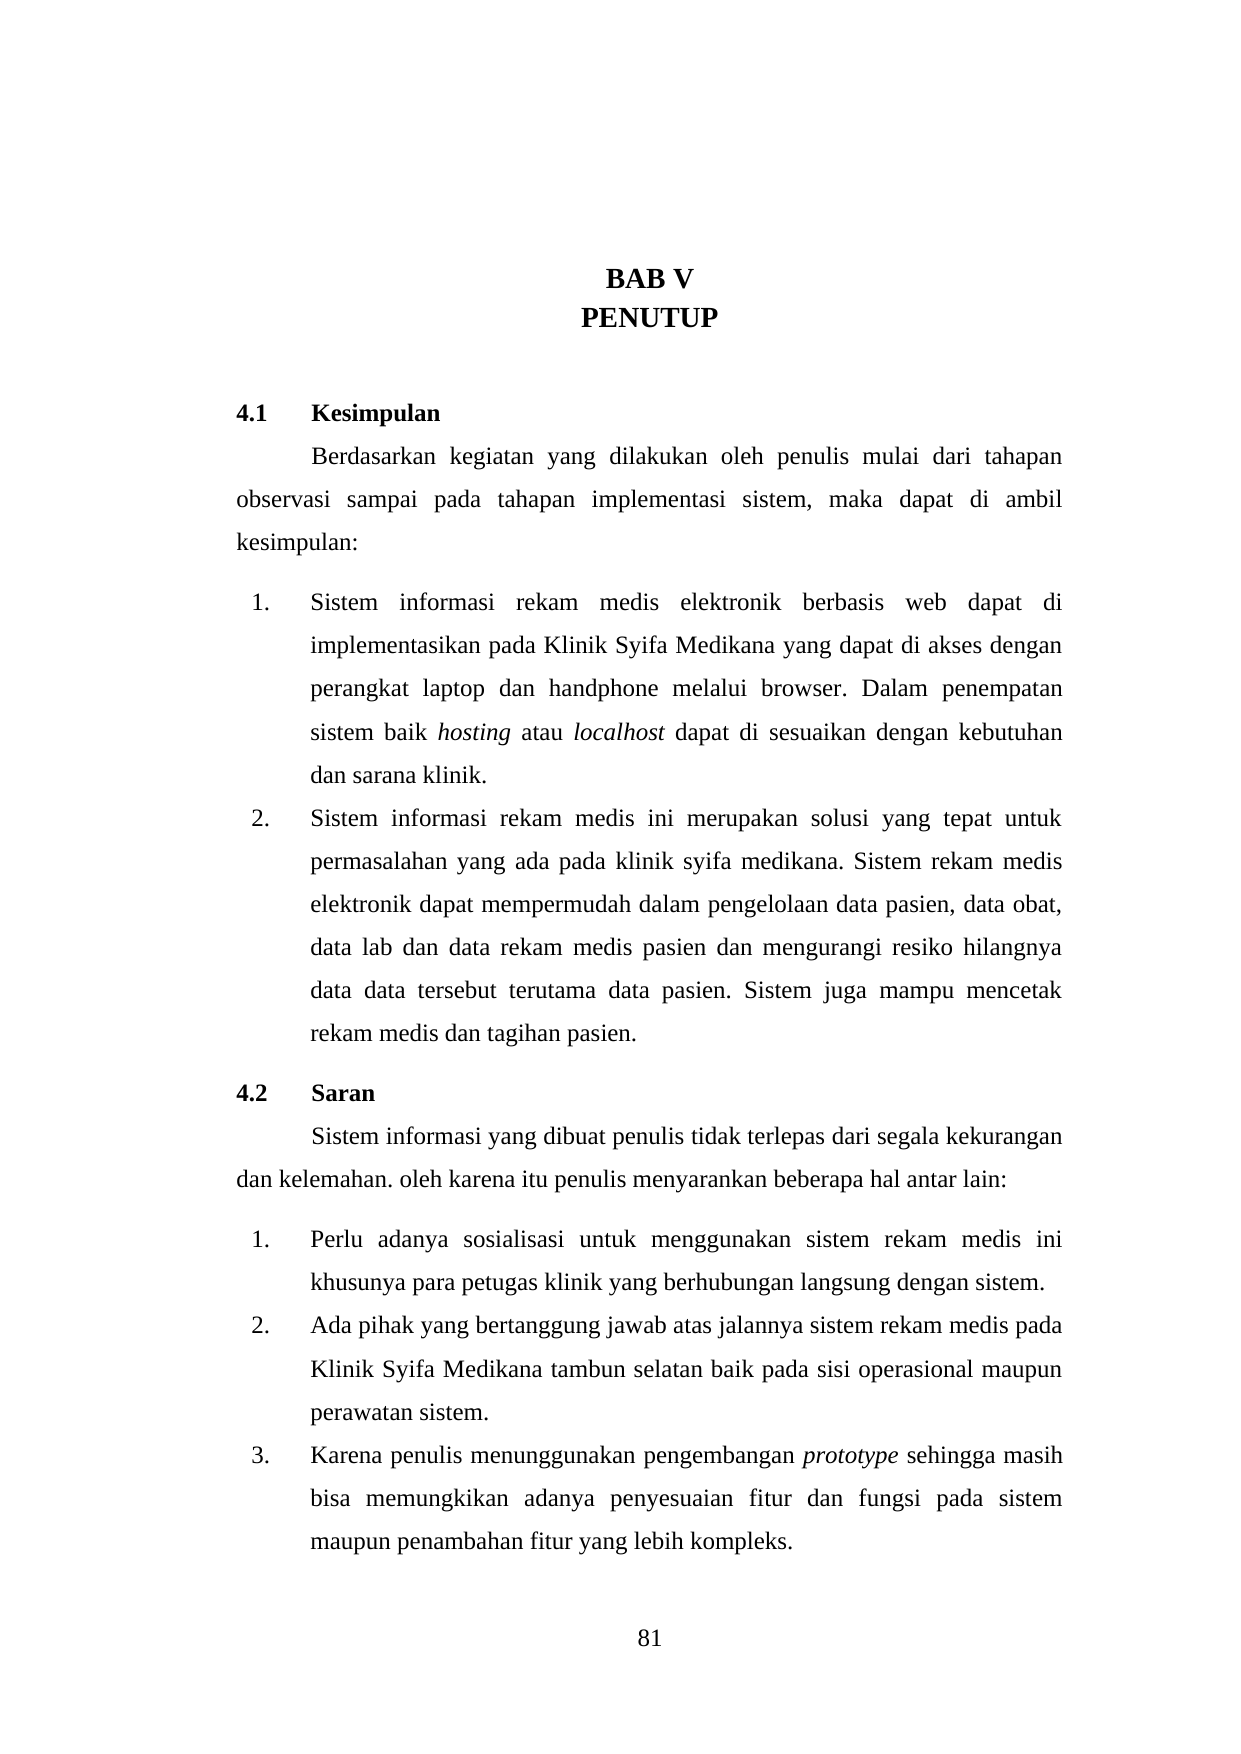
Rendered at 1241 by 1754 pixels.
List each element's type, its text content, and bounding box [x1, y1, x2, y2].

subtitle Saran [236, 1078, 1063, 1107]
text Sistem informasi yang dibuat penulis tidak terlepas dari segala kekurangan dan kelemahan. oleh karena itu penulis menyarankan beberapa hal antar lain: [236, 1121, 1063, 1193]
subtitle BAB V PENUTUP [236, 261, 1063, 333]
list Sistem informasi rekam medis ini merupakan solusi yang tepat untuk permasalahan yang ada pada klinik syifa medikana. Sistem rekam medis elektronik dapat mempermudah dalam pengelolaan data pasien, data obat, data lab dan data rekam medis pasien dan mengurangi resiko hilangnya data data tersebut terutama data pasien. Sistem juga mampu mencetak rekam medis dan tagihan pasien. [251, 803, 1063, 1047]
subtitle Kesimpulan [236, 398, 1063, 427]
text Berdasarkan kegiatan yang dilakukan oleh penulis mulai dari tahapan observasi sampai pada tahapan implementasi sistem, maka dapat di ambil kesimpulan: [236, 441, 1063, 556]
list Karena penulis menunggunakan pengembangan prototype sehingga masih bisa memungkikan adanya penyesuaian fitur dan fungsi pada sistem maupun penambahan fitur yang lebih kompleks. [251, 1440, 1063, 1555]
list Ada pihak yang bertanggung jawab atas jalannya sistem rekam medis pada Klinik Syifa Medikana tambun selatan baik pada sisi operasional maupun perawatan sistem. [251, 1311, 1063, 1426]
list Sistem informasi rekam medis elektronik berbasis web dapat di implementasikan pada Klinik Syifa Medikana yang dapat di akses dengan perangkat laptop dan handphone melalui browser. Dalam penempatan sistem baik hosting atau localhost dapat di sesuaikan dengan kebutuhan dan sarana klinik. [251, 587, 1063, 788]
list Perlu adanya sosialisasi untuk menggunakan sistem rekam medis ini khusunya para petugas klinik yang berhubungan langsung dengan sistem. [251, 1224, 1063, 1296]
